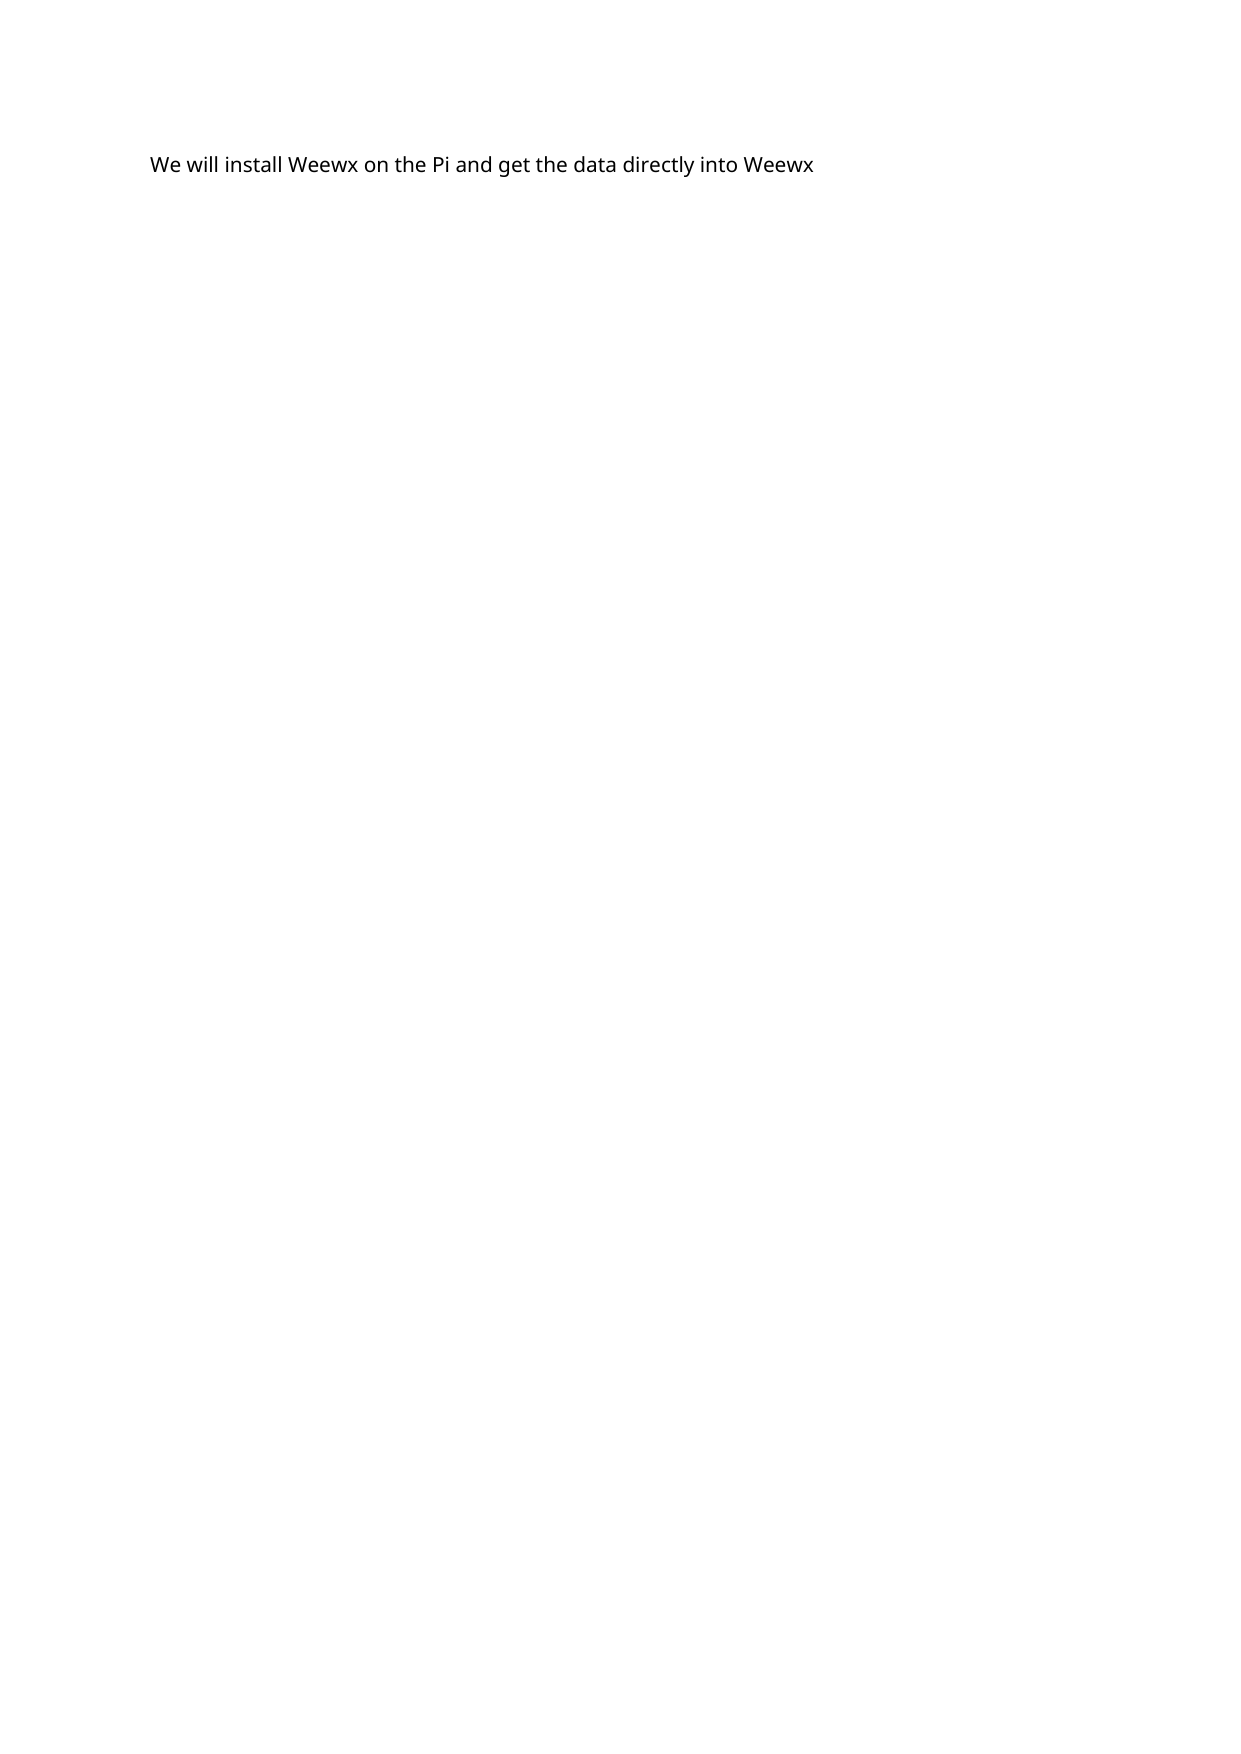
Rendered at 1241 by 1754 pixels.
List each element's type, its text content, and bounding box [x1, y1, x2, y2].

text We will install Weewx on the Pi and get the data directly into Weewx [150, 150, 1090, 178]
